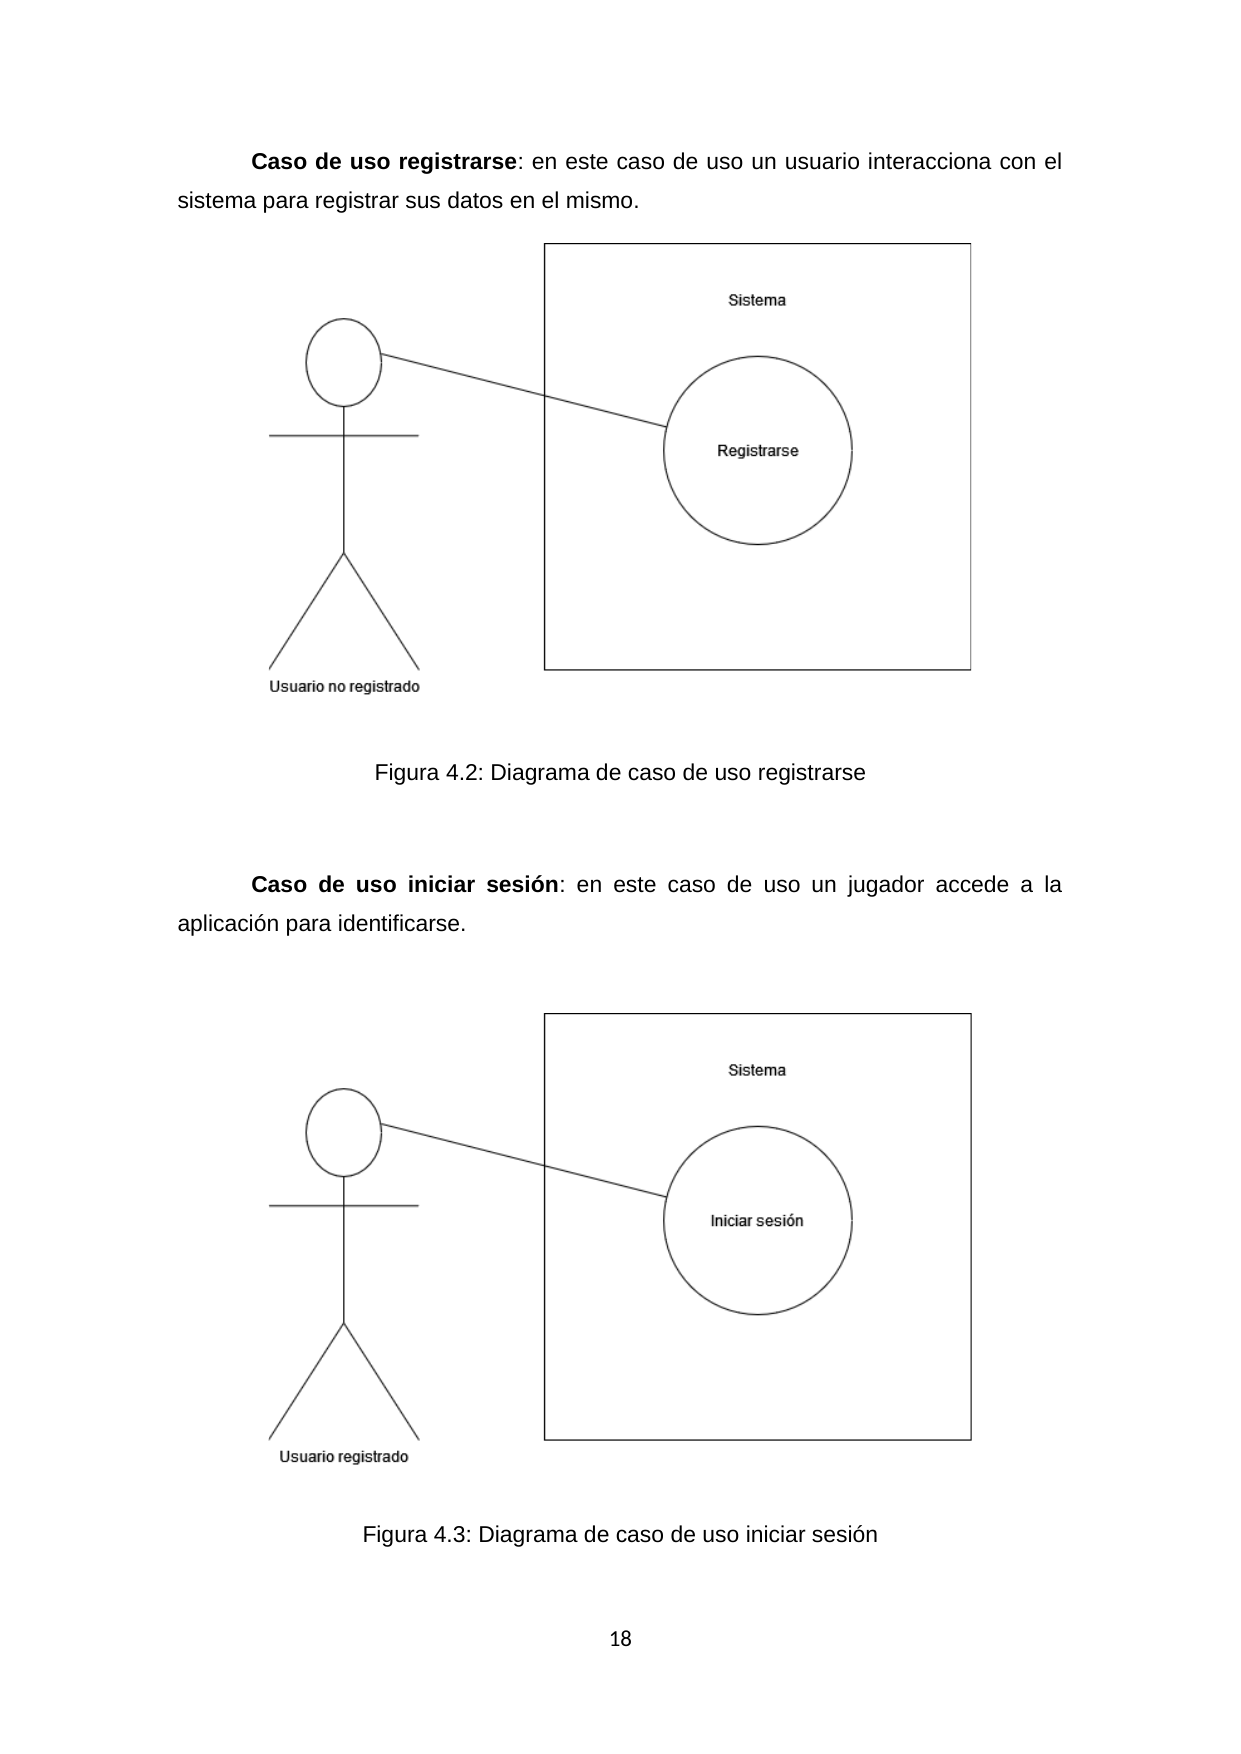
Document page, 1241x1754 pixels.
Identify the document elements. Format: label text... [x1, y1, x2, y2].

picture [268, 243, 972, 697]
text Caso de uso registrarse: en este caso de uso un usuario interacciona con el sistema para registrar sus datos en el mismo. [177, 148, 1063, 213]
picture [268, 1013, 972, 1486]
text Caso de uso iniciar sesión: en este caso de uso un jugador accede a la aplicación para identificarse. [177, 871, 1063, 937]
